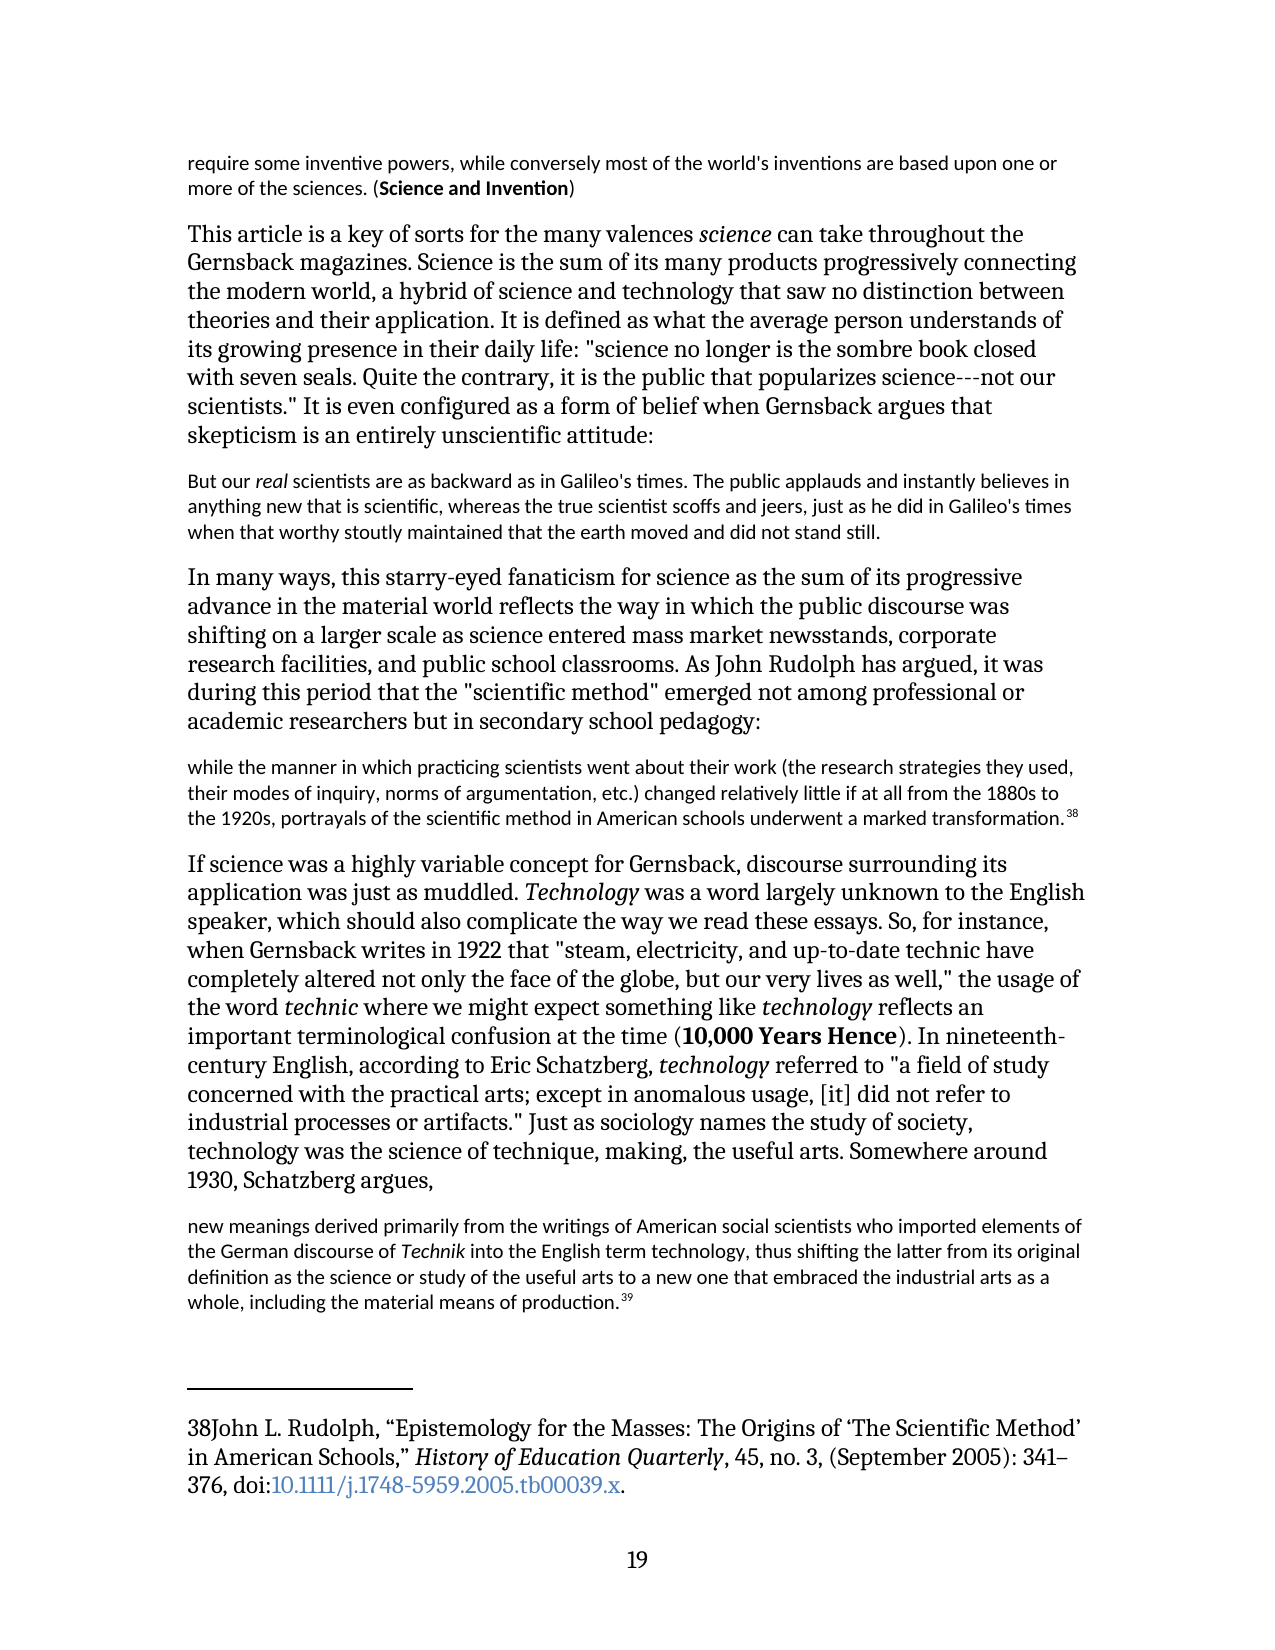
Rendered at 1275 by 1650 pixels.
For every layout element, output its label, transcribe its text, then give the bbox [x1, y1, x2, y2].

text But our real scientists are as backward as in Galileo's times. The public applauds and instantly believes in anything new that is scientific, whereas the true scientist scoffs and jeers, just as he did in Galileo's times when that worthy stoutly maintained that the earth moved and did not stand still. [187, 468, 1087, 544]
text In many ways, this starry-eyed fanaticism for science as the sum of its progressive advance in the material world reflects the way in which the public discourse was shifting on a larger scale as science entered mass market newsstands, corporate research facilities, and public school classrooms. As John Rudolph has argued, it was during this period that the "scientific method" emerged not among professional or academic researchers but in secondary school pedagogy: [187, 563, 1087, 736]
text If science was a highly variable concept for Gernsback, discourse surrounding its application was just as muddled. Technology was a word largely unknown to the English speaker, which should also complicate the way we read these essays. So, for instance, when Gernsback writes in 1922 that "steam, electricity, and up-to-date technic have completely altered not only the face of the globe, but our very lives as well," the usage of the word technic where we might expect something like technology reflects an important terminological confusion at the time (10,000 Years Hence). In nineteenth-century English, according to Eric Schatzberg, technology referred to "a field of study concerned with the practical arts; except in anomalous usage, [it] did not refer to industrial processes or artifacts." Just as sociology names the study of society, technology was the science of technique, making, the useful arts. Somewhere around 1930, Schatzberg argues, [187, 849, 1087, 1194]
text while the manner in which practicing scientists went about their work (the research strategies they used, their modes of inquiry, norms of argumentation, etc.) changed relatively little if at all from the 1880s to the 1920s, portrayals of the scientific method in American schools underwent a marked transformation. [187, 754, 1087, 831]
text new meanings derived primarily from the writings of American social scientists who imported elements of the German discourse of Technik into the English term technology, thus shifting the latter from its original definition as the science or study of the useful arts to a new one that embraced the industrial arts as a whole, including the material means of production. [187, 1213, 1087, 1315]
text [187, 150, 1087, 201]
text This article is a key of sorts for the many valences science can take throughout the Gernsback magazines. Science is the sum of its many products progressively connecting the modern world, a hybrid of science and technology that saw no distinction between theories and their application. It is defined as what the average person understands of its growing presence in their daily life: "science no longer is the sombre book closed with seven seals. Quite the contrary, it is the public that popularizes science---not our scientists." It is even configured as a form of belief when Gernsback argues that skepticism is an entirely unscientific attitude: [187, 219, 1087, 449]
